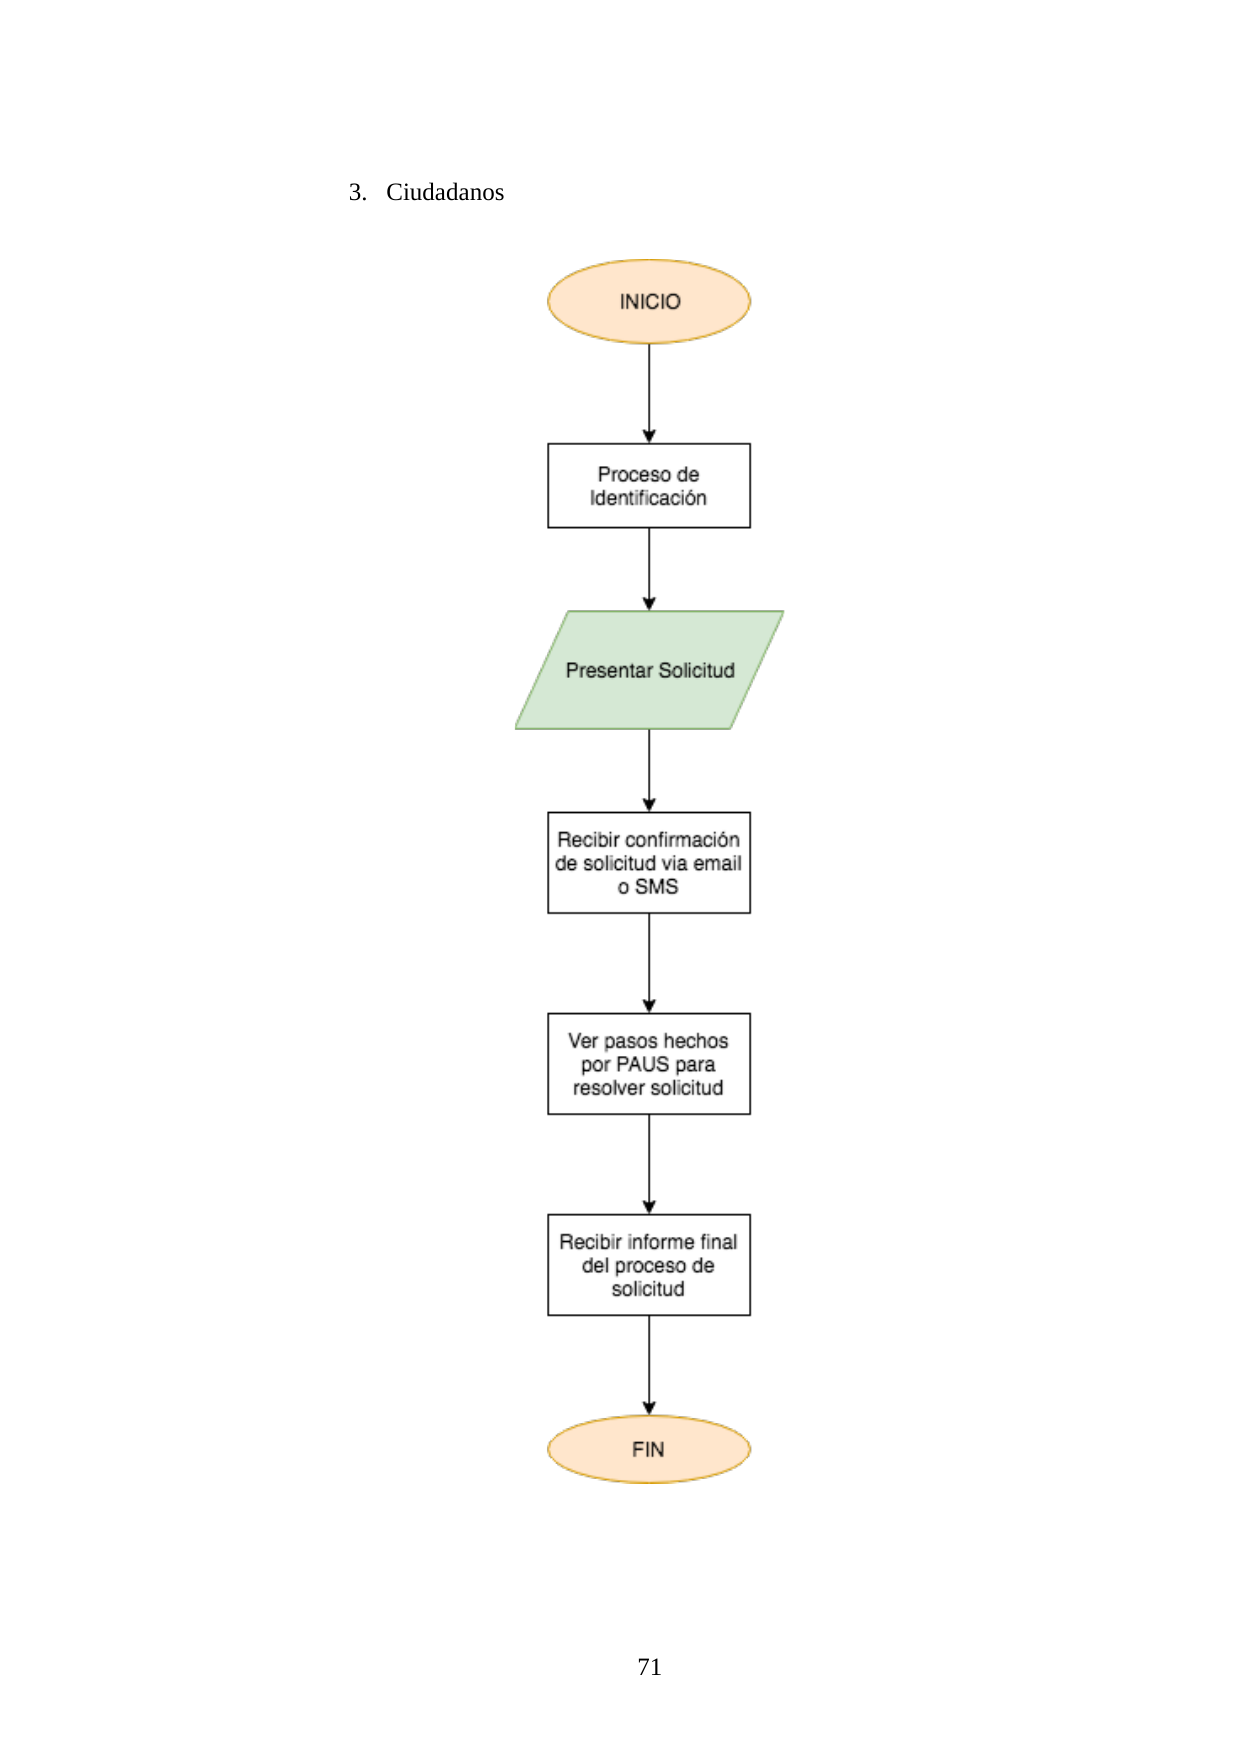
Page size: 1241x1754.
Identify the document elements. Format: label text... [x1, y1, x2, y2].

picture [514, 259, 785, 1484]
subtitle Ciudadanos [349, 177, 1063, 206]
